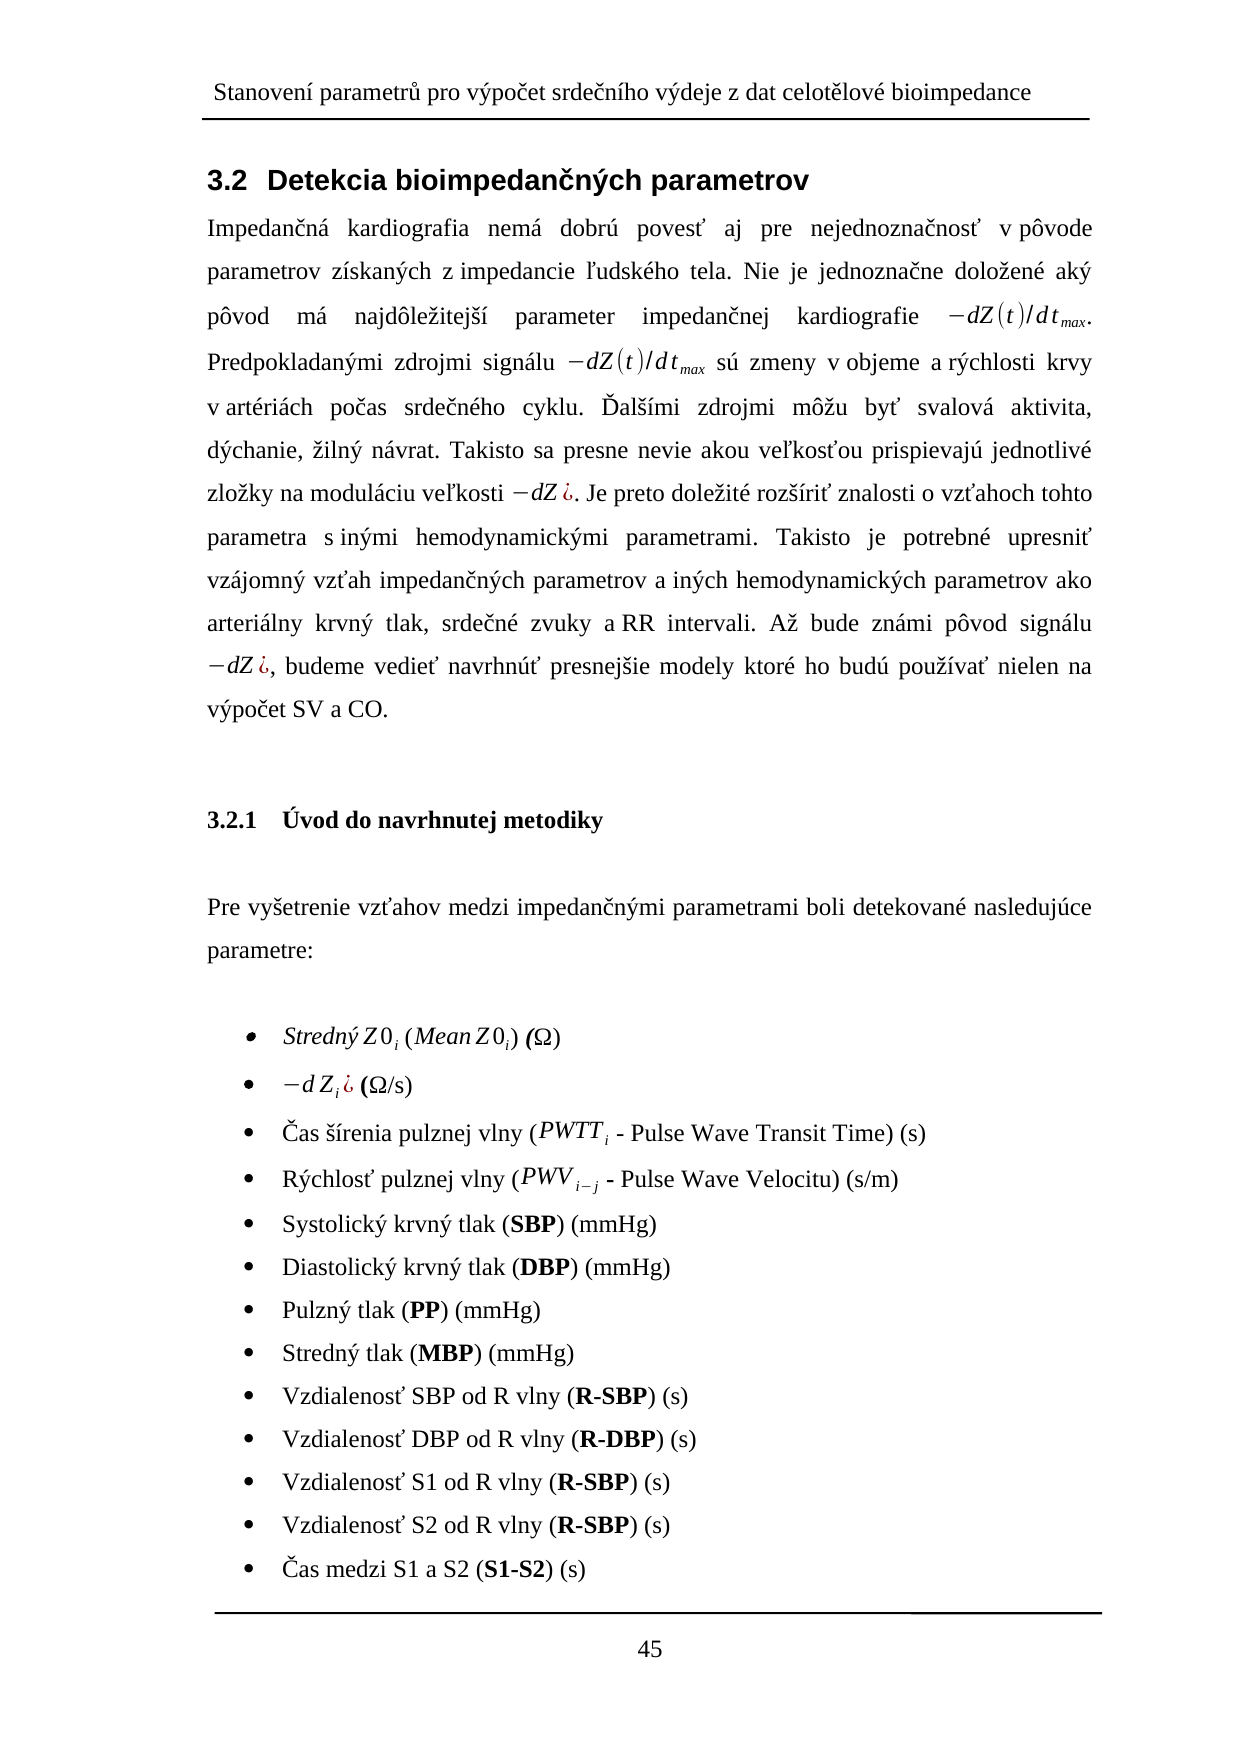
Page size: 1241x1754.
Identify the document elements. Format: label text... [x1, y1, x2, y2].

list Diastolický krvný tlak (DBP) (mmHg) [244, 1252, 1092, 1281]
list Vzdialenosť S1 od R vlny (R-SBP) (s) [244, 1467, 1092, 1496]
list () (Ω) [244, 1021, 1092, 1055]
list (Ω/s) [244, 1070, 1092, 1103]
subtitle Úvod do navrhnutej metodiky [207, 805, 1092, 834]
list Pulzný tlak (PP) (mmHg) [244, 1295, 1092, 1324]
list Vzdialenosť S2 od R vlny (R-SBP) (s) [244, 1511, 1092, 1539]
subtitle Detekcia bioimpedančných parametrov [207, 163, 1092, 196]
list Systolický krvný tlak (SBP) (mmHg) [244, 1209, 1092, 1237]
list Rýchlosť pulznej vlny ( - Pulse Wave Velocitu) (s/m) [244, 1163, 1092, 1194]
list Čas medzi S1 a S2 (S1-S2) (s) [244, 1554, 1092, 1582]
list Vzdialenosť DBP od R vlny (R-DBP) (s) [244, 1424, 1092, 1453]
list Vzdialenosť SBP od R vlny (R-SBP) (s) [244, 1381, 1092, 1410]
list Čas šírenia pulznej vlny ( - Pulse Wave Transit Time) (s) [244, 1117, 1092, 1148]
text Impedančná kardiografia nemá dobrú povesť aj pre nejednoznačnosť v pôvode parametrov získaných z impedancie ľudského tela. Nie je jednoznačne doložené aký pôvod má najdôležitejší parameter impedančnej kardiografie . Predpokladanými zdrojmi signálu sú zmeny v objeme a rýchlosti krvy v artériách počas srdečného cyklu. Ďalšími zdrojmi môžu byť svalová aktivita, dýchanie, žilný návrat. Takisto sa presne nevie akou veľkosťou prispievajú jednotlivé zložky na moduláciu veľkosti . Je preto doležité rozšíriť znalosti o vzťahoch tohto parametra s inými hemodynamickými parametrami. Takisto je potrebné upresniť vzájomný vzťah impedančných parametrov a iných hemodynamických parametrov ako arteriálny krvný tlak, srdečné zvuky a RR intervali. Až bude známi pôvod signálu , budeme vedieť navrhnúť presnejšie modely ktoré ho budú používať nielen na výpočet SV a CO. [207, 213, 1092, 723]
text Pre vyšetrenie vzťahov medzi impedančnými parametrami boli detekované nasledujúce parametre: [207, 892, 1092, 963]
list Stredný tlak (MBP) (mmHg) [244, 1338, 1092, 1367]
